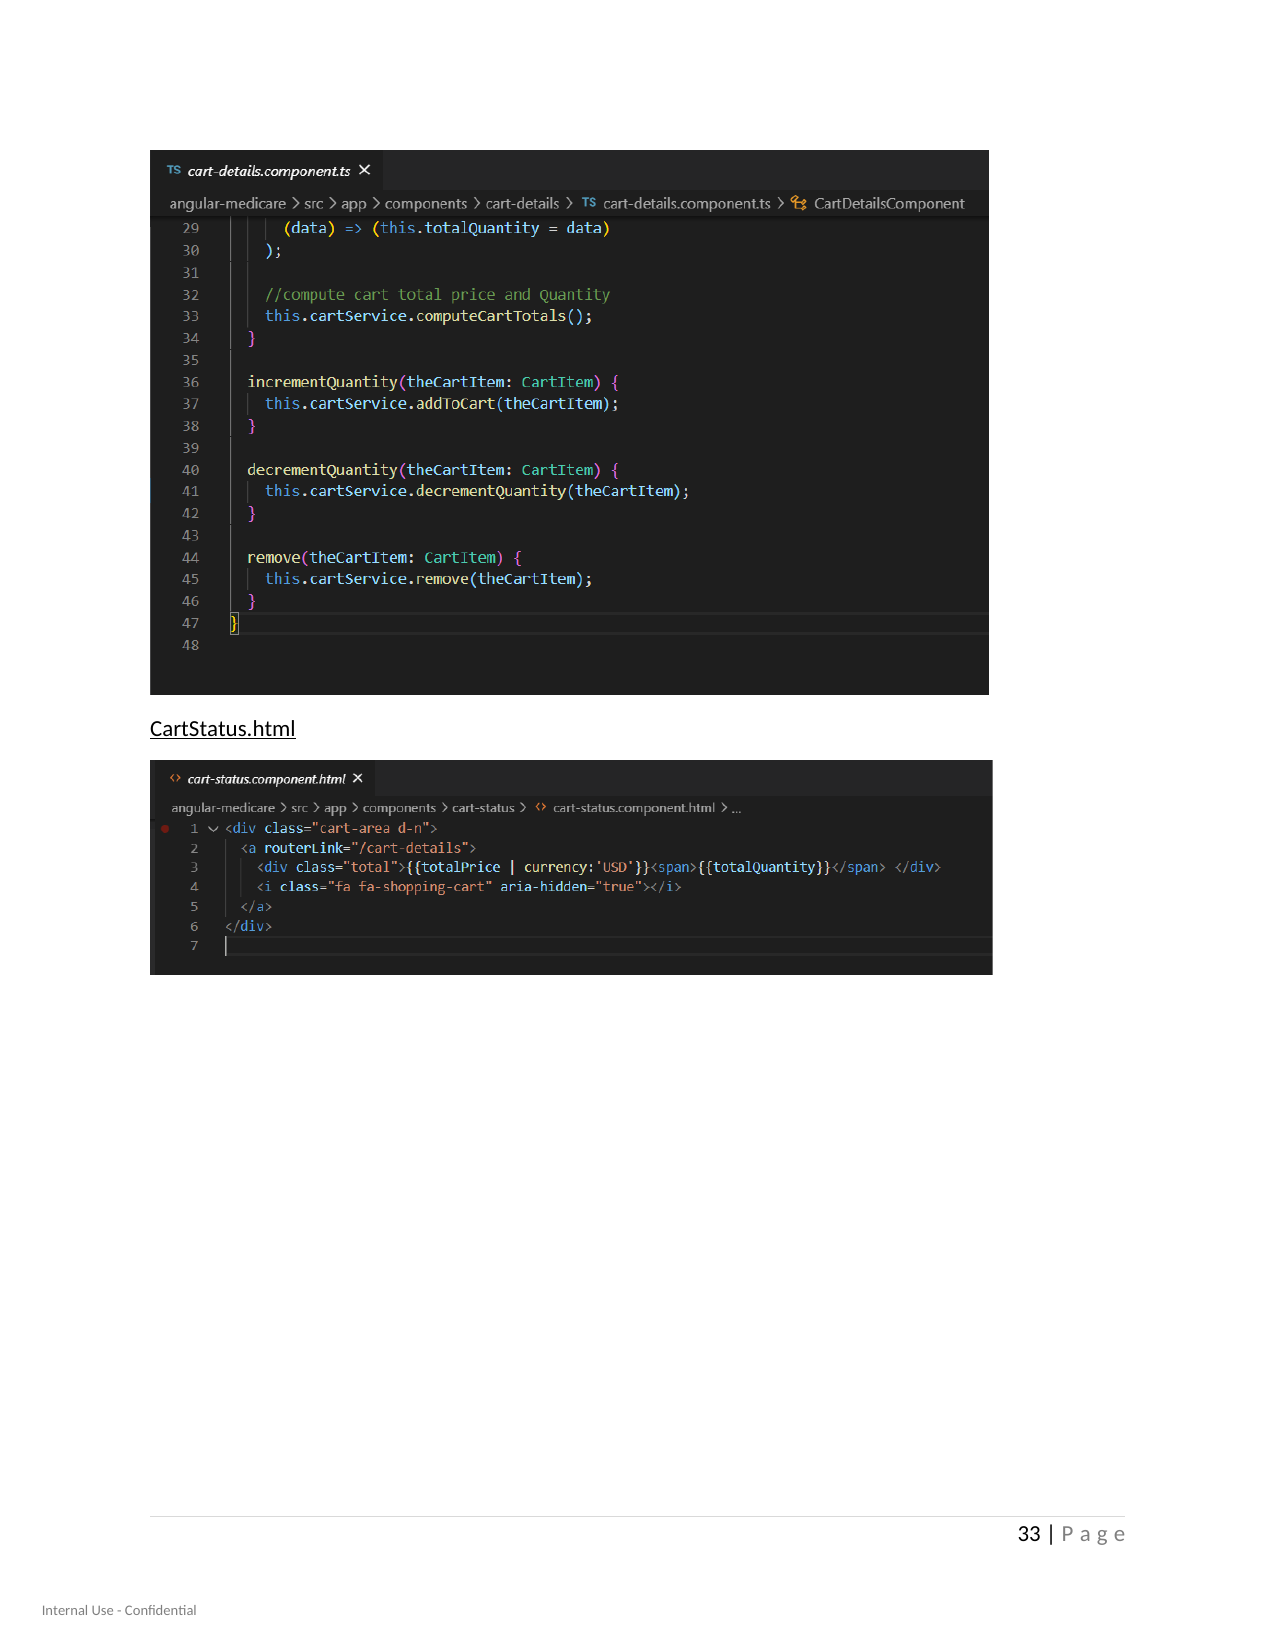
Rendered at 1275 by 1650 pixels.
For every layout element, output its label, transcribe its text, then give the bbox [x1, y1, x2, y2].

picture [150, 760, 993, 975]
picture [150, 150, 989, 695]
text CartStatus.html [150, 714, 1125, 742]
